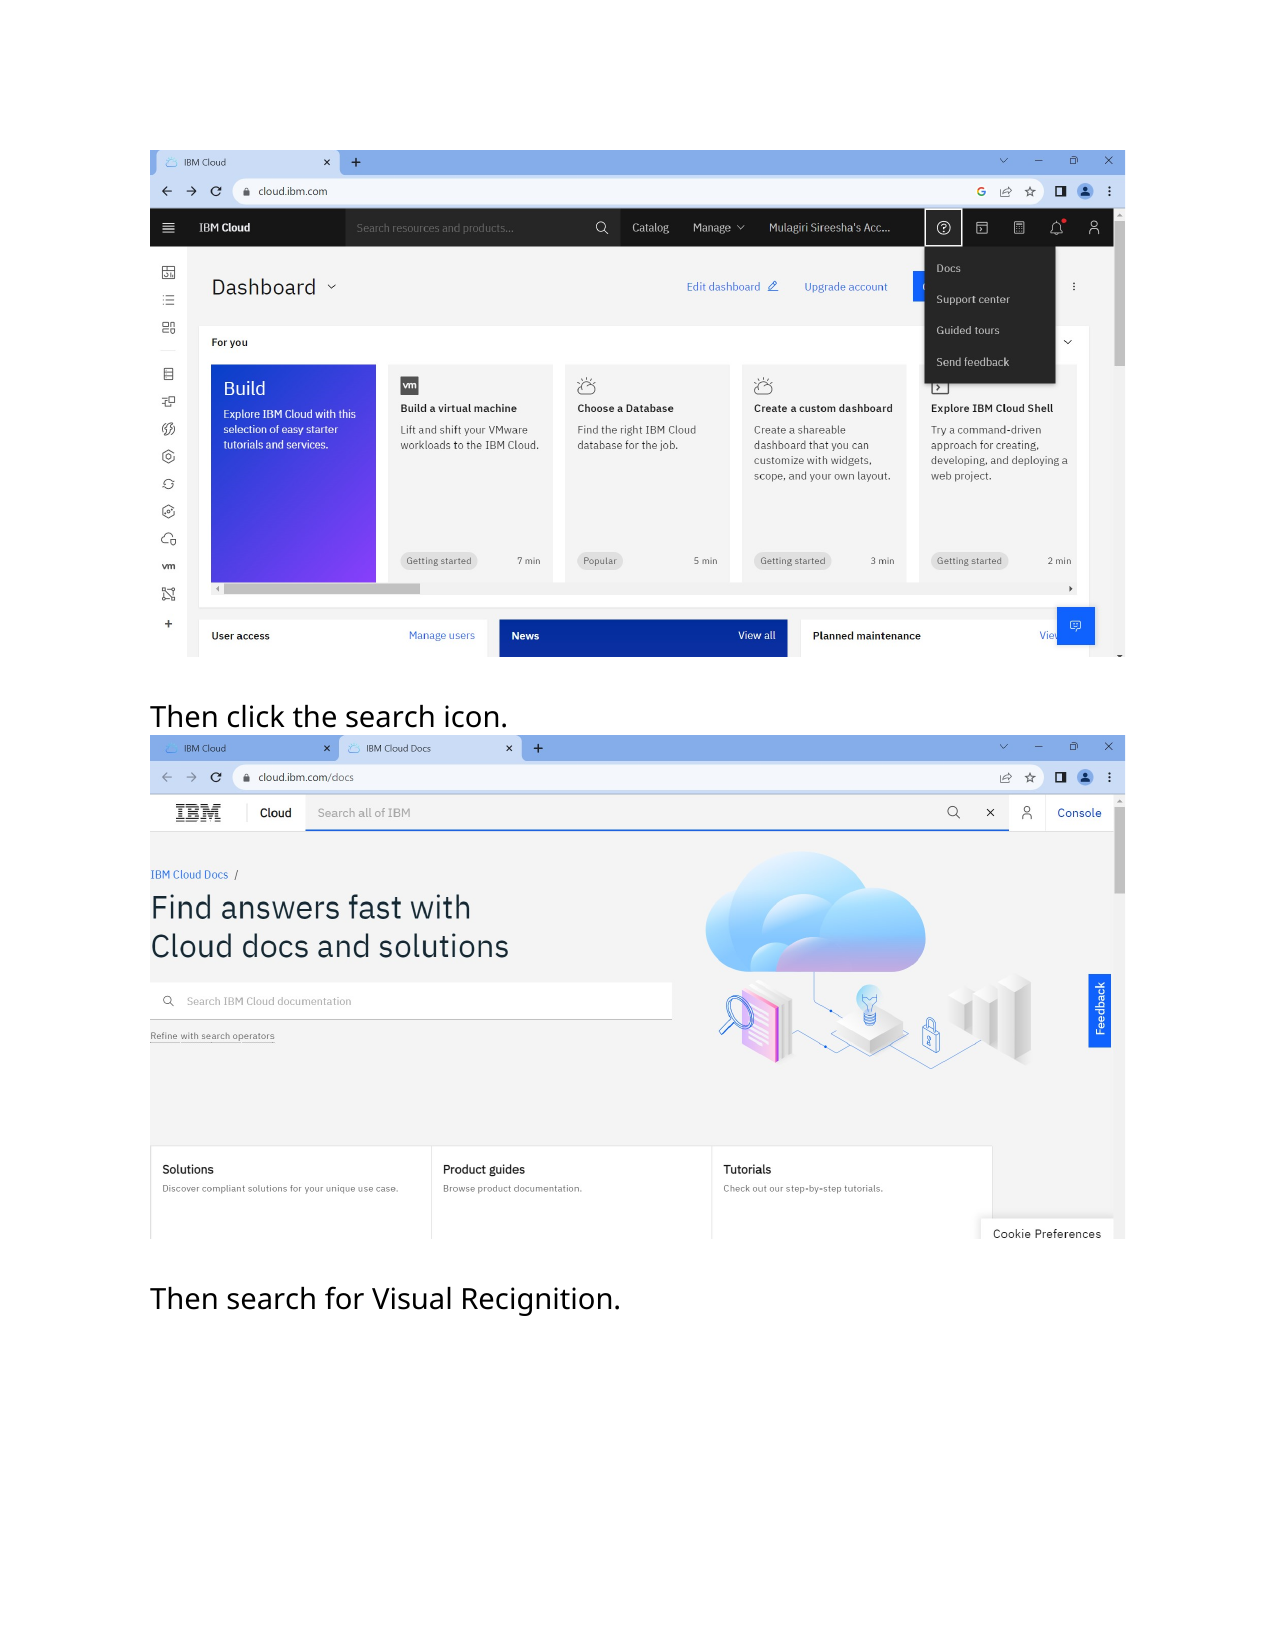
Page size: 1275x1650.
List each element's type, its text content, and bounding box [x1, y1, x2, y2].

picture [150, 150, 1125, 657]
text Then click the search icon. [150, 696, 1125, 735]
picture [150, 735, 1125, 1239]
text Then search for Visual Recignition. [150, 1278, 1125, 1318]
